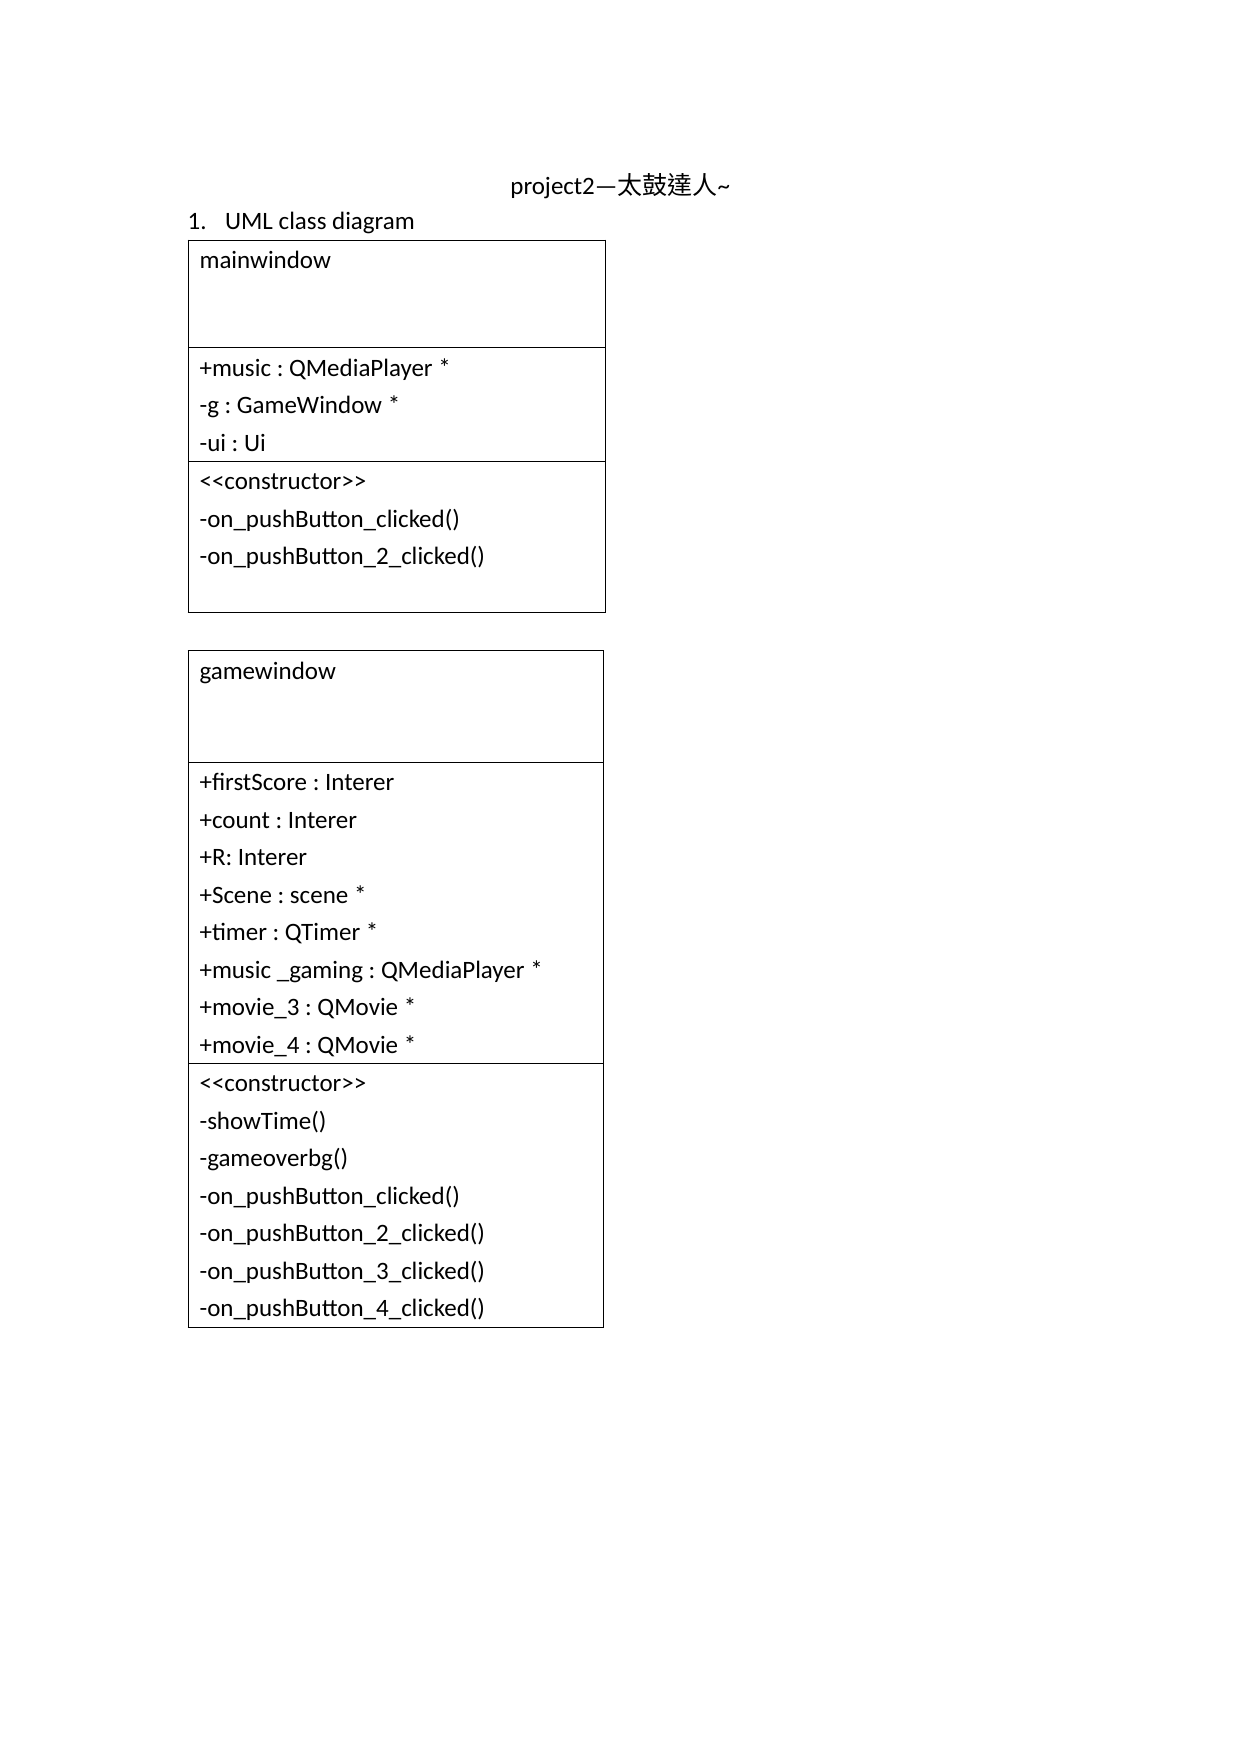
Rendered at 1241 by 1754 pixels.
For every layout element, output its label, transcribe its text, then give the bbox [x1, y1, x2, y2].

table_cell <<constructor>> -on_pushButton_clicked() -on_pushButton_2_clicked() [189, 462, 605, 612]
table_cell +music : QMediaPlayer * -g : GameWindow * -ui : Ui [189, 348, 605, 461]
list UML class diagram [187, 202, 1053, 239]
table_cell <<constructor>> -showTime() -gameoverbg() -on_pushButton_clicked() -on_pushButton_2_clicked() -on_pushButton_3_clicked() -on_pushButton_4_clicked() [189, 1064, 603, 1327]
table_header mainwindow [189, 241, 605, 347]
table_header gamewindow [189, 651, 603, 762]
text project2—太鼓達人~ [187, 164, 1053, 202]
table_cell +firstScore : Interer +count : Interer +R: Interer +Scene : scene * +timer : QTimer * +music _gaming : QMediaPlayer * +movie_3 : QMovie * +movie_4 : QMovie * [189, 763, 603, 1063]
